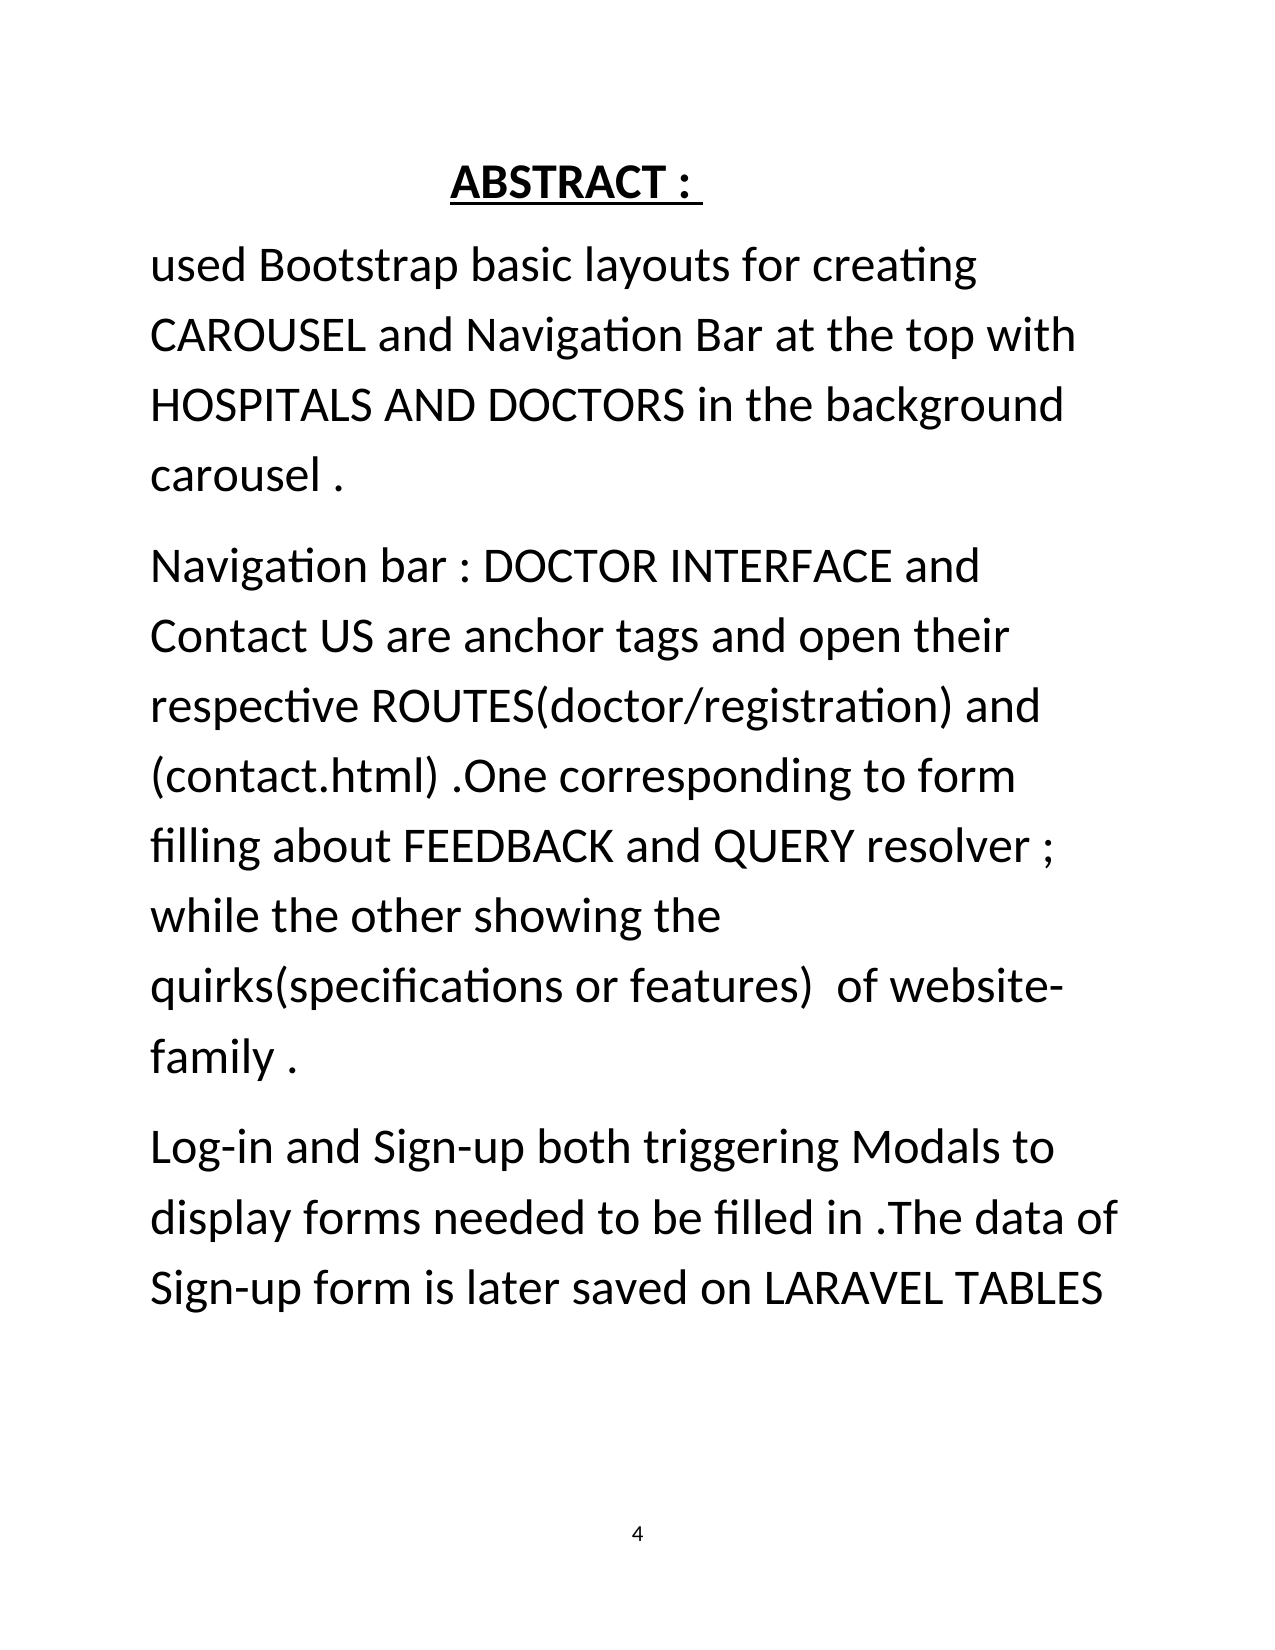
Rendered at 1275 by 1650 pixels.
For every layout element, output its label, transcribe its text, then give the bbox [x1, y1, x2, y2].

text ABSTRACT : [450, 150, 1125, 211]
text Log-in and Sign-up both triggering Modals to display forms needed to be filled in .The data of Sign-up form is later saved on LARAVEL TABLES [150, 1115, 1125, 1317]
text used Bootstrap basic layouts for creating CAROUSEL and Navigation Bar at the top with HOSPITALS AND DOCTORS in the background carousel . [150, 232, 1125, 504]
text Navigation bar : DOCTOR INTERFACE and Contact US are anchor tags and open their respective ROUTES(doctor/registration) and (contact.html) .One corresponding to form filling about FEEDBACK and QUERY resolver ; while the other showing the quirks(specifications or features) of website-family . [150, 534, 1125, 1086]
